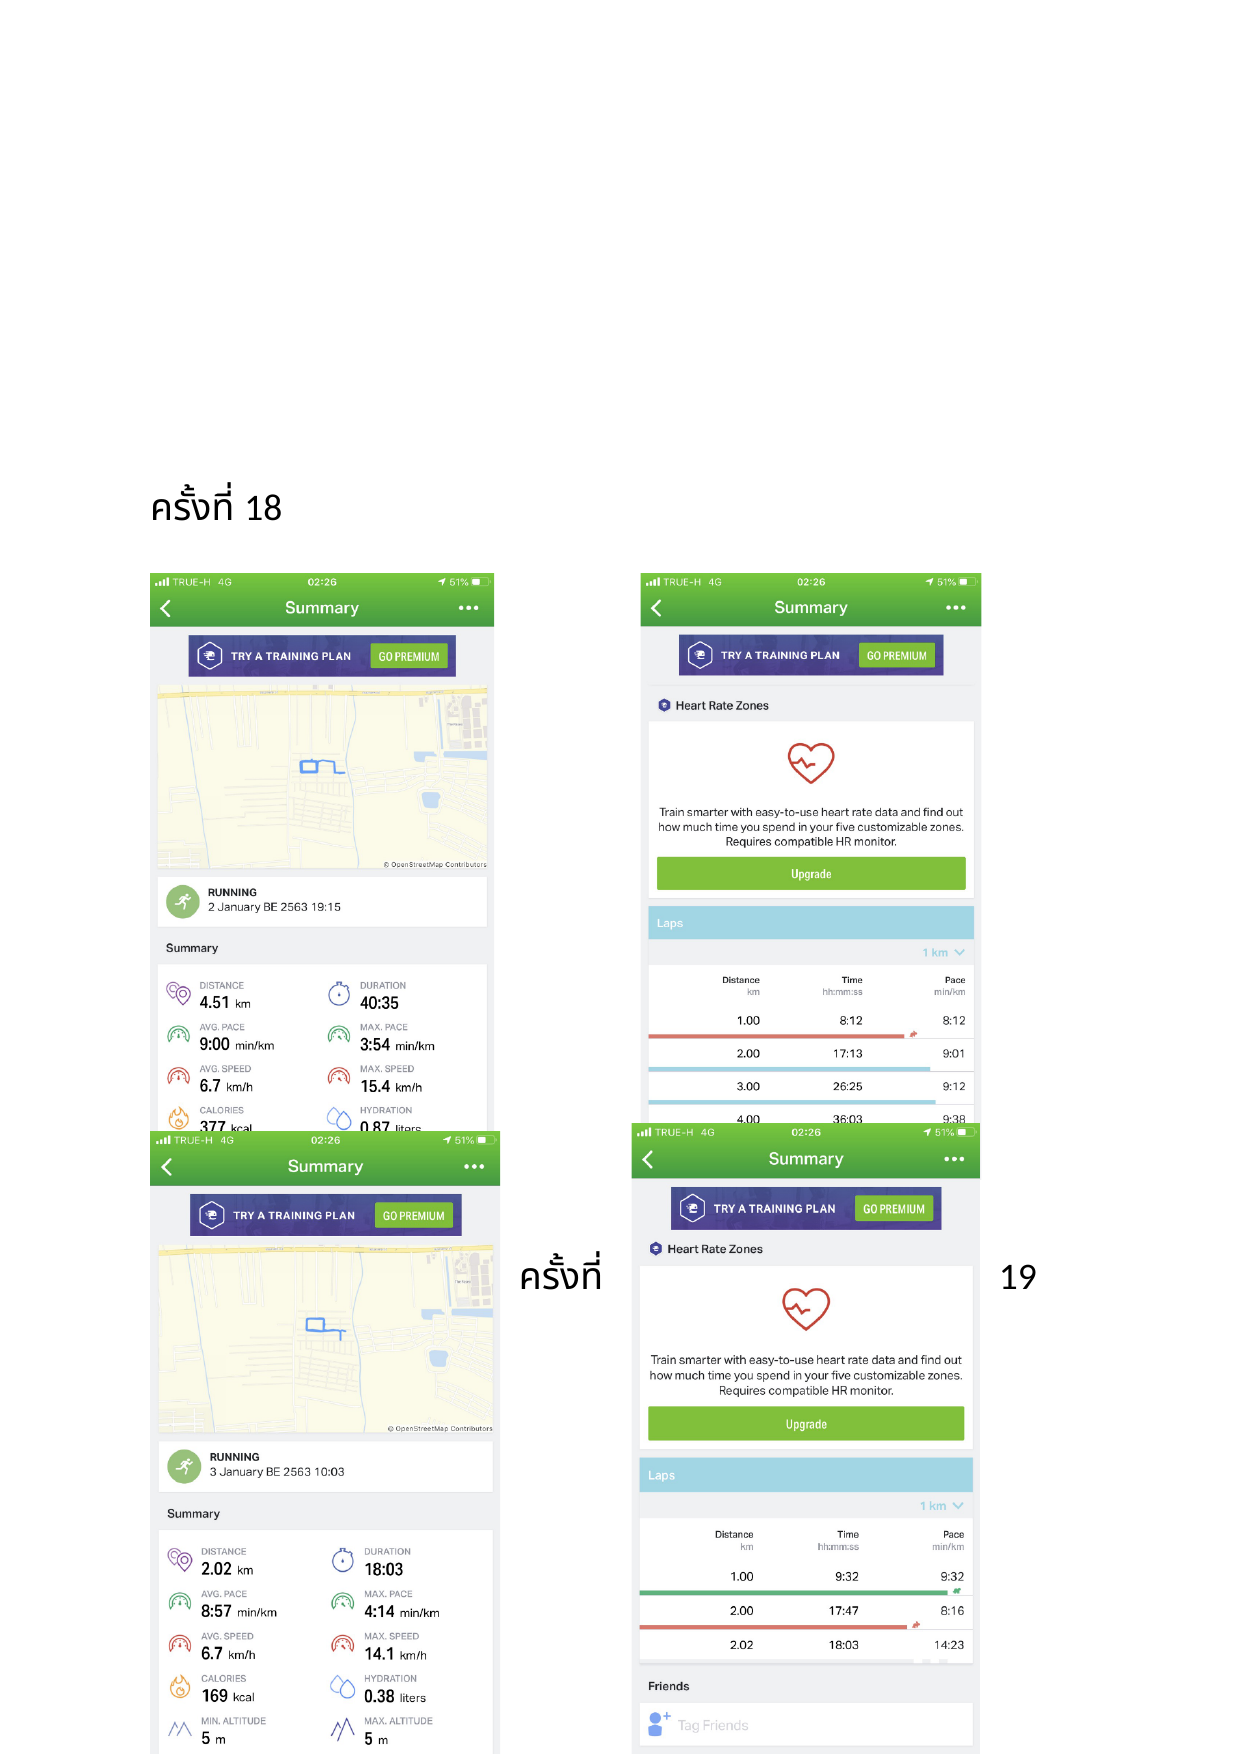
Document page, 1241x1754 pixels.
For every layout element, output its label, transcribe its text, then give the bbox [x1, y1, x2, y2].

picture [150, 573, 501, 1754]
text ครั้งที่ 19 [980, 1249, 1090, 1306]
text ครั้งที่ 19 [501, 1249, 631, 1306]
text ครั้งที่ 18 [150, 481, 1090, 537]
picture [631, 573, 982, 1754]
